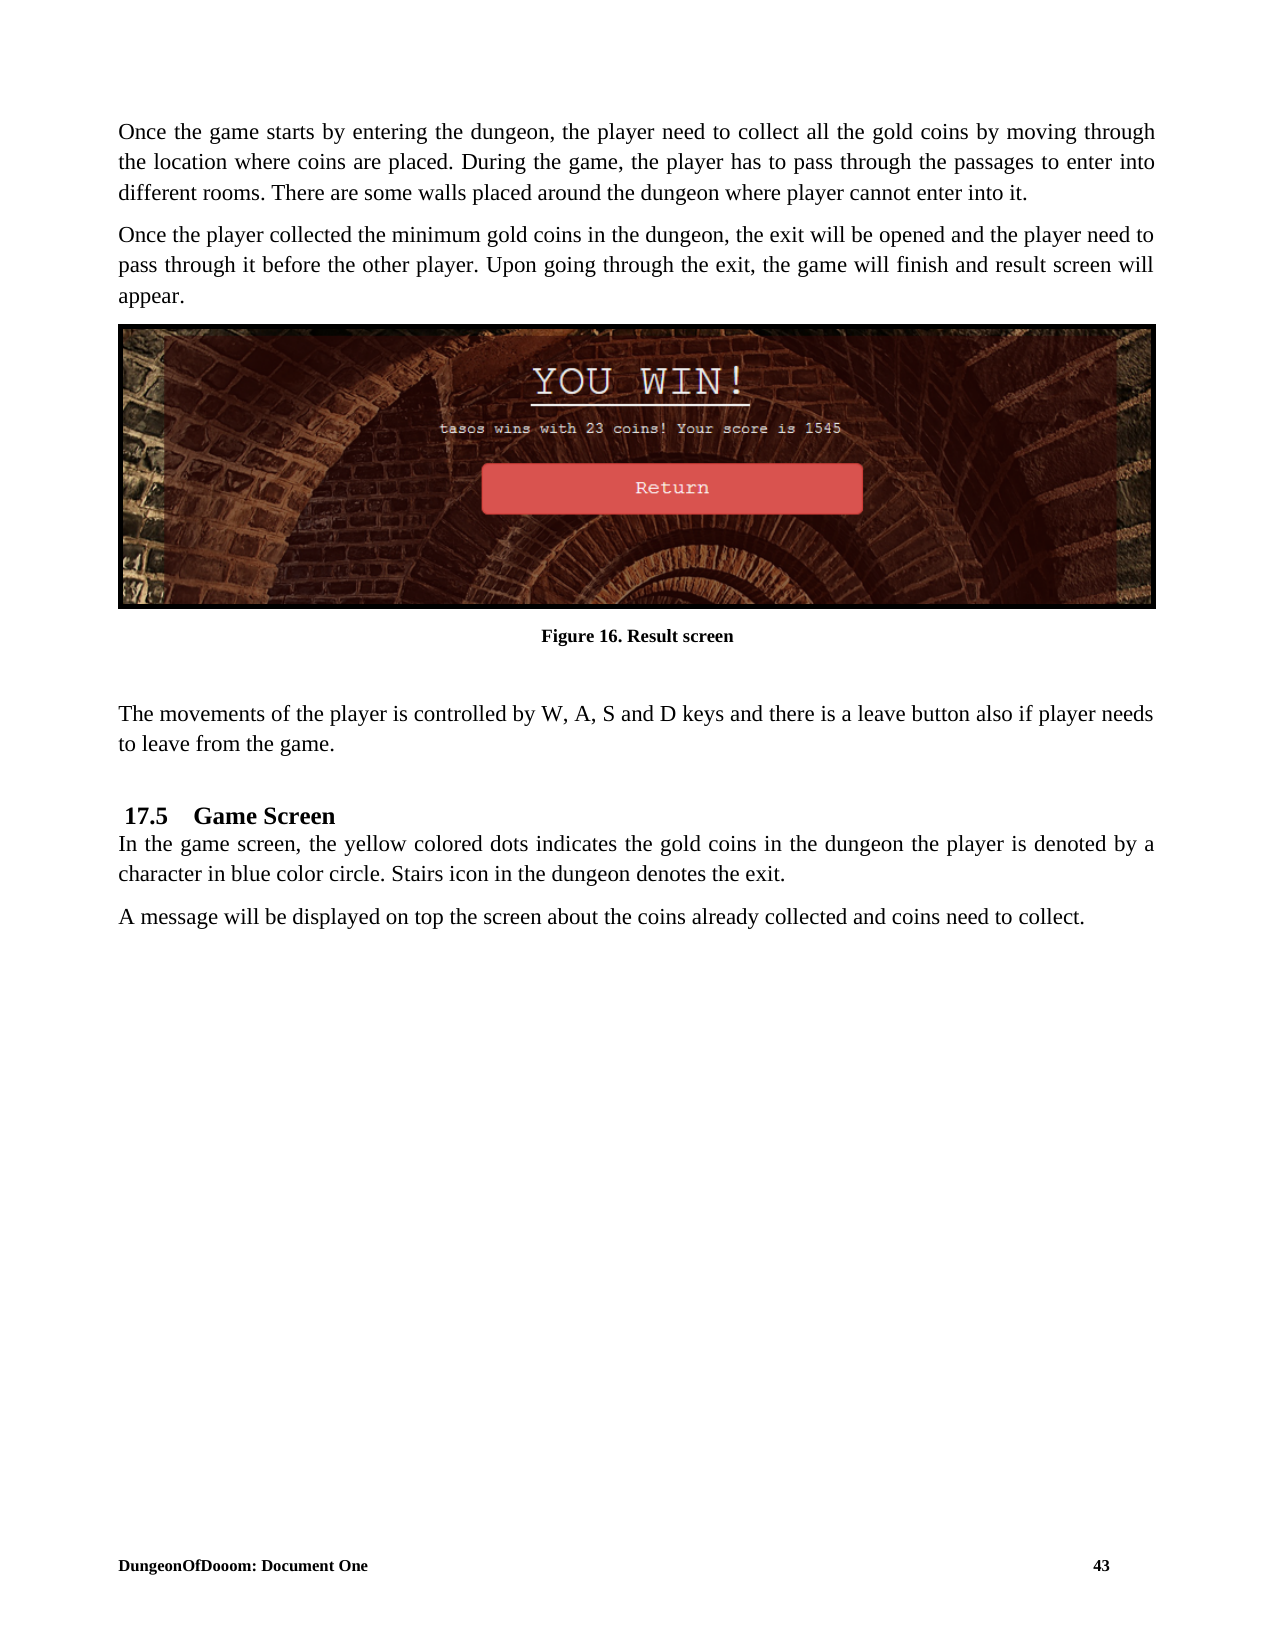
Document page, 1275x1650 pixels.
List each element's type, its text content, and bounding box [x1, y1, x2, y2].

text The movements of the player is controlled by W, A, S and D keys and there is a leave button also if player needs to leave from the game. [118, 699, 1157, 756]
text Once the player collected the minimum gold coins in the dungeon, the exit will be opened and the player need to pass through it before the other player. Upon going through the exit, the game will finish and result screen will appear. [118, 221, 1157, 308]
text In the game screen, the yellow colored dots indicates the gold coins in the dungeon the player is denoted by a character in blue color circle. Stairs icon in the dungeon denotes the exit. [118, 830, 1157, 887]
text Figure 16. Result screen [118, 625, 1157, 647]
text Once the game starts by entering the dungeon, the player need to collect all the gold coins by moving through the location where coins are placed. During the game, the player has to pass through the passages to enter into different rooms. There are some walls placed around the dungeon where player cannot enter into it. [118, 118, 1157, 205]
text A message will be displayed on top the screen about the coins already collected and coins need to collect. [118, 903, 1157, 929]
picture [123, 329, 1151, 604]
text Game Screen [124, 801, 1157, 830]
